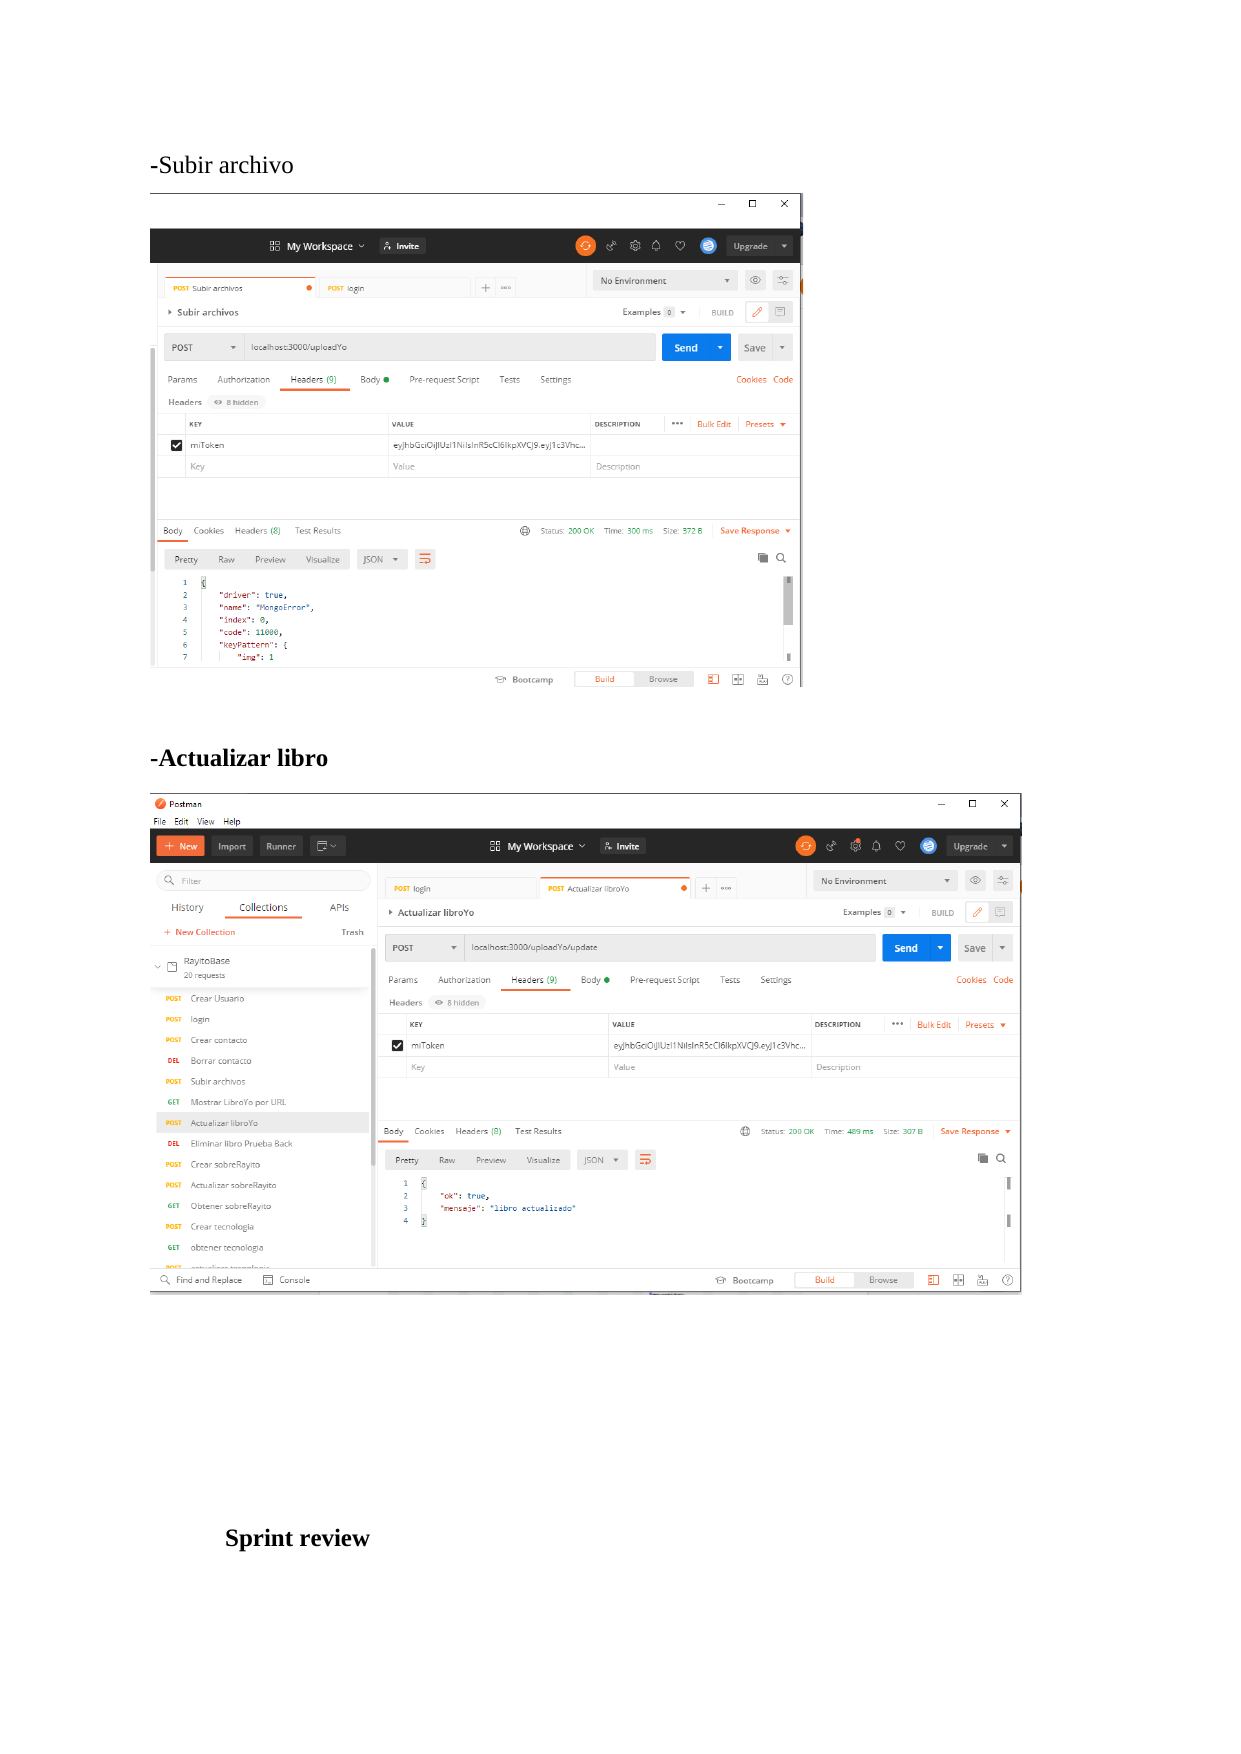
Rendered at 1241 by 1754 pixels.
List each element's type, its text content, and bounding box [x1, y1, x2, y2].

picture [150, 792, 1022, 1295]
picture [150, 193, 804, 687]
text -Subir archivo [150, 150, 1090, 179]
text Sprint review [150, 1523, 1090, 1552]
text -Actualizar libro [150, 743, 1090, 772]
